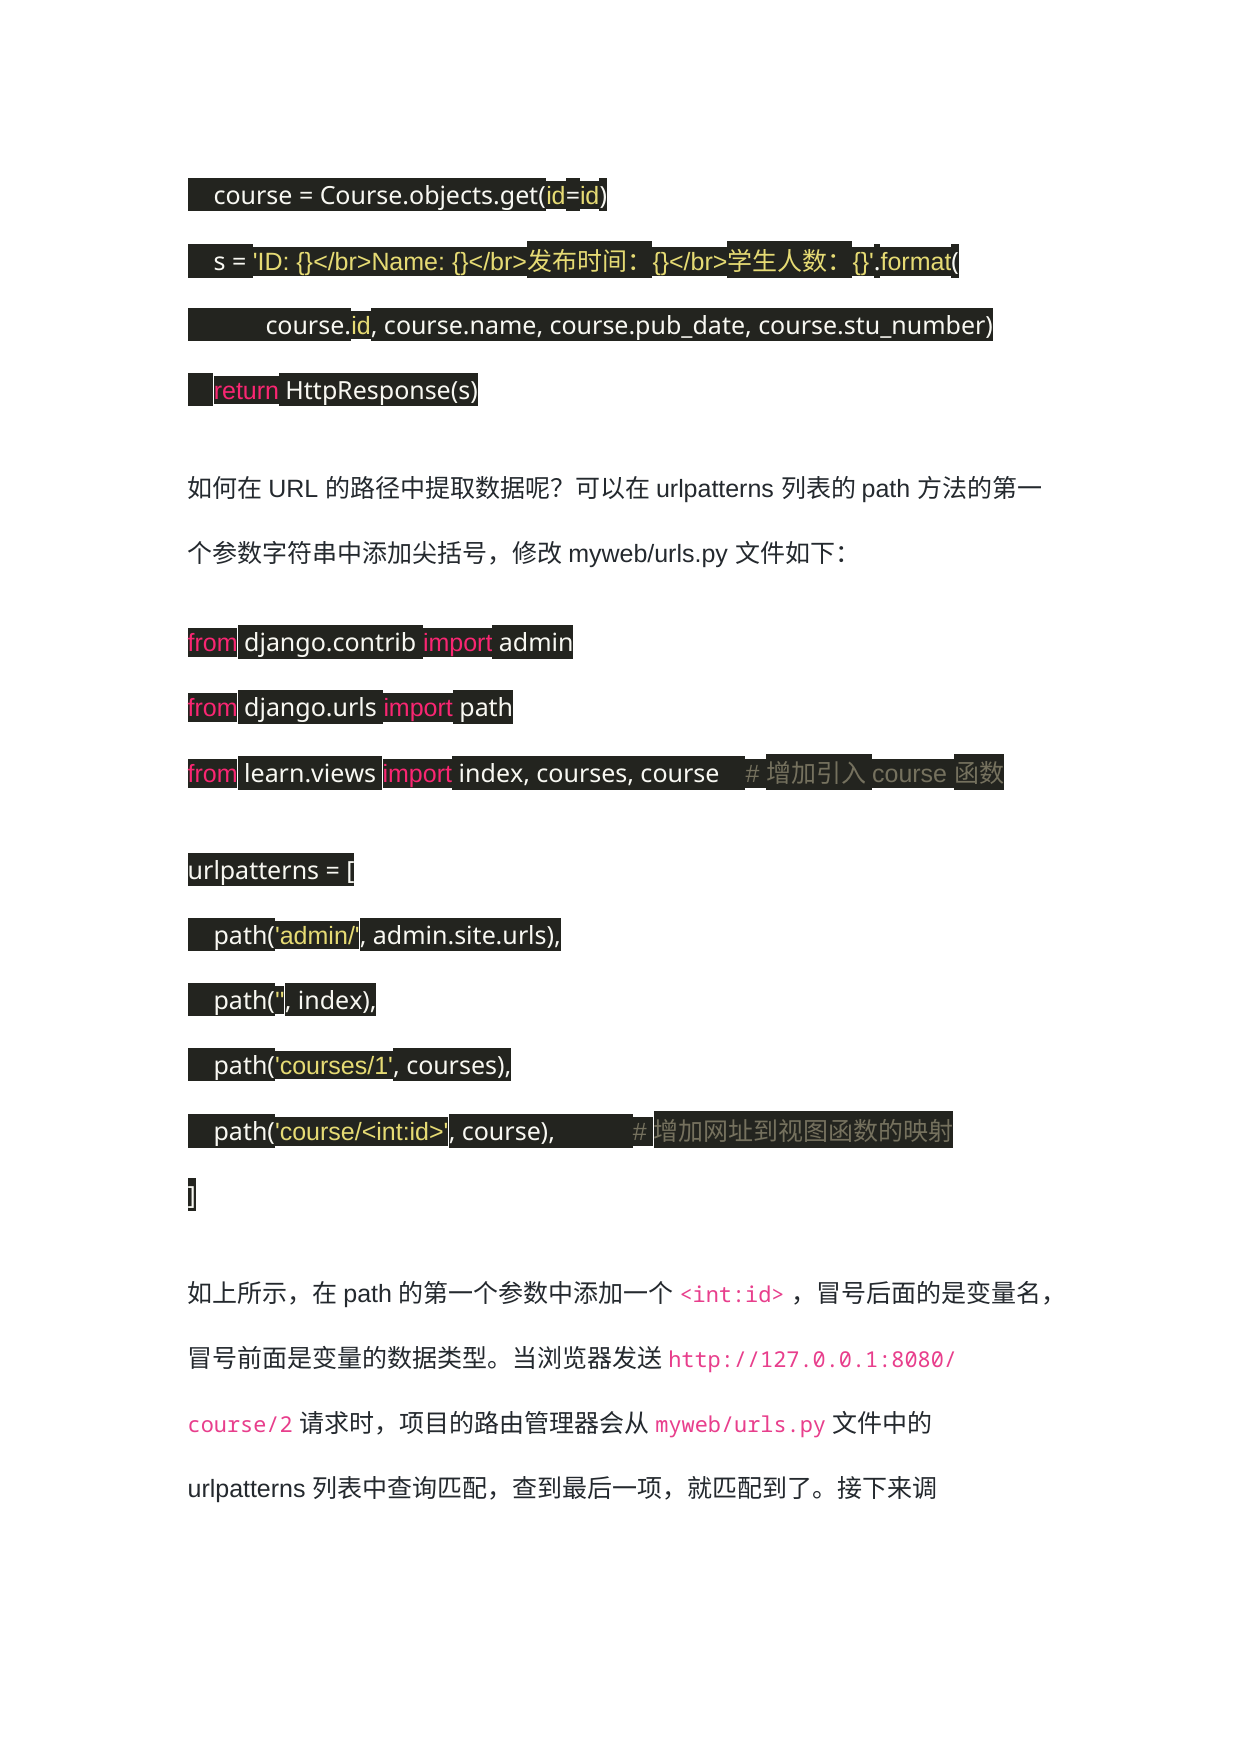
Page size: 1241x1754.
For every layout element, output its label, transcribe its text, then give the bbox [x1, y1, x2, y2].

text path('admin/', admin.site.urls), [187, 902, 1053, 967]
text course.id, course.name, course.pub_date, course.stu_number) [187, 292, 1053, 357]
text path('', index), [187, 967, 1053, 1032]
text path('courses/1', courses), [187, 1032, 1053, 1097]
text return HttpResponse(s) [187, 357, 1053, 422]
text ] [187, 1162, 1053, 1227]
text s = 'ID: {}</br>Name: {}</br>发布时间：{}</br>学生人数：{}'.format( [187, 227, 1053, 292]
text path('course/<int:id>', course), # 增加网址到视图函数的映射 [187, 1097, 1053, 1162]
text from django.urls import path [187, 674, 1053, 739]
text from django.contrib import admin [187, 609, 1053, 674]
text from learn.views import index, courses, course # 增加引入 course 函数 [187, 739, 1053, 804]
text course = Course.objects.get(id=id) [187, 162, 1053, 227]
text 如何在 URL 的路径中提取数据呢？可以在 urlpatterns 列表的 path 方法的第一个参数字符串中添加尖括号，修改 myweb/urls.py 文件如下： [187, 454, 1053, 584]
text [187, 1259, 1053, 1519]
text urlpatterns = [ [187, 837, 1053, 902]
